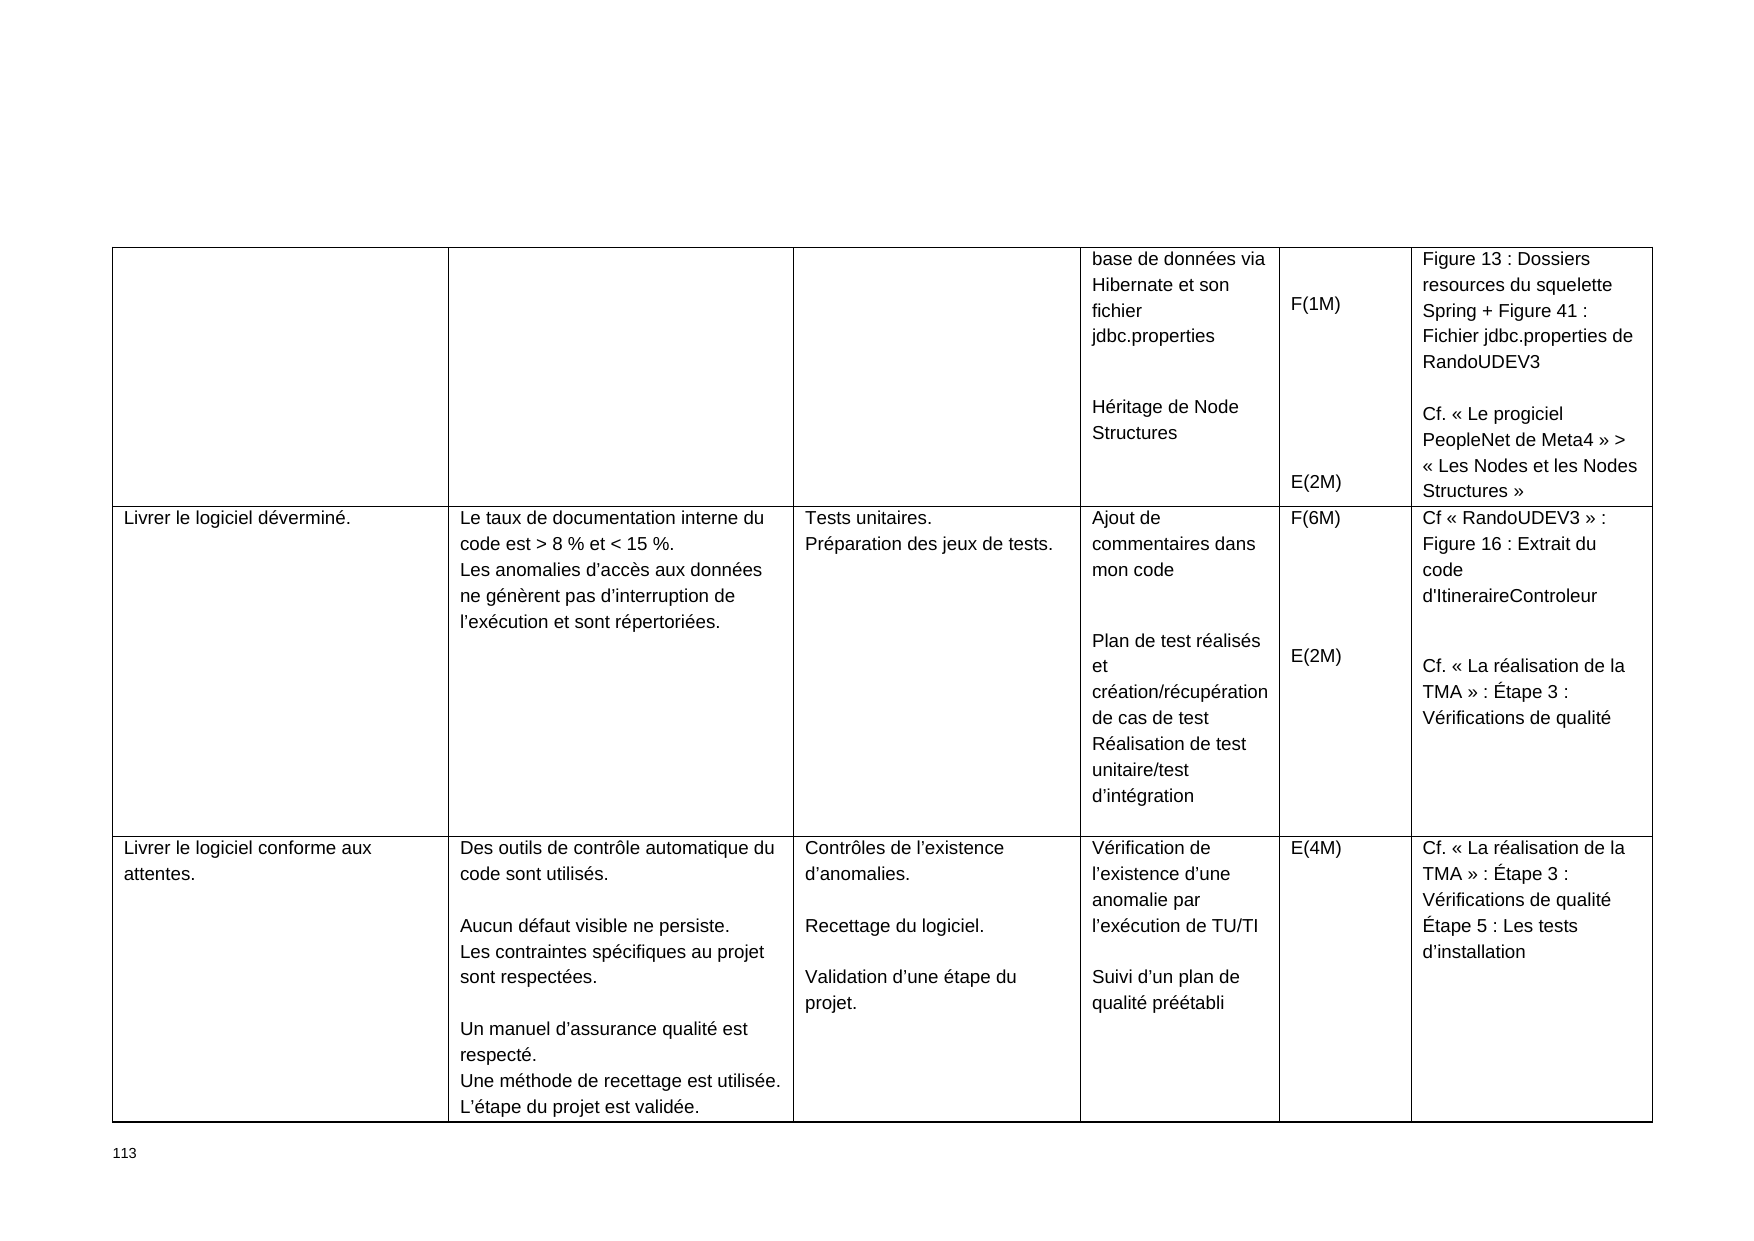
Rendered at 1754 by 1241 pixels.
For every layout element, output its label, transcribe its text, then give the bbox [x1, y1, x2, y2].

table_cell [113, 248, 448, 506]
table_cell Cf. « La réalisation de la TMA » : Étape 3 : Vérifications de qualité Étape 5 : Le test d’installation [1412, 837, 1652, 1121]
table_cell Livrer le logiciel déverminé. [113, 507, 448, 836]
table_cell Contrôles de l’existence d’anomalies. Recettage du logiciel. Validation d’une étape du projet. [794, 837, 1080, 1121]
table_cell Vérification de l’existence d’une anomalie par l’exécution de TU/TI Suivi d’un plan de qualité préétabli [1081, 837, 1279, 1121]
table_cell E(9M) F(1M) E(2M) [1280, 248, 1411, 506]
table_cell Livrer le logiciel conforme aux attentes. [113, 837, 448, 1121]
table_cell E(4M) [1280, 837, 1411, 1121]
table_cell Ajout de commentaires dans mon code Plan de test réalisés et création/récupération de cas de test Réalisation de test unitaire/test d’intégration [1081, 507, 1279, 836]
table_cell Cf « RandoUDEV3 » : Figure 16 : Extrait du code d'ItineraireControleur Cf. « La réalisation de la TMA » : Étape 3 : Vérifications de qualité [1412, 507, 1652, 836]
table_cell F(6M) E(2M) [1280, 507, 1411, 836]
table_cell Le taux de documentation interne du code est > 8 % et < 15 %. Les anomalies d’accès aux données ne génèrent pas d’interruption de l’exécution et sont répertoriées. [449, 507, 793, 836]
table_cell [1412, 248, 1652, 506]
table_cell Des outils de contrôle automatique du code sont utilisés. Aucun défaut visible ne persiste. Les contraintes spécifiques au projet sont respectées. Un manuel d’assurance qualité est respecté. Une méthode de recettage est utilisée. L’étape du projet est validée. [449, 837, 793, 1121]
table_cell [1081, 248, 1279, 506]
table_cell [449, 248, 793, 506]
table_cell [794, 248, 1080, 506]
table_cell Tests unitaires. Préparation des jeux de tests. [794, 507, 1080, 836]
